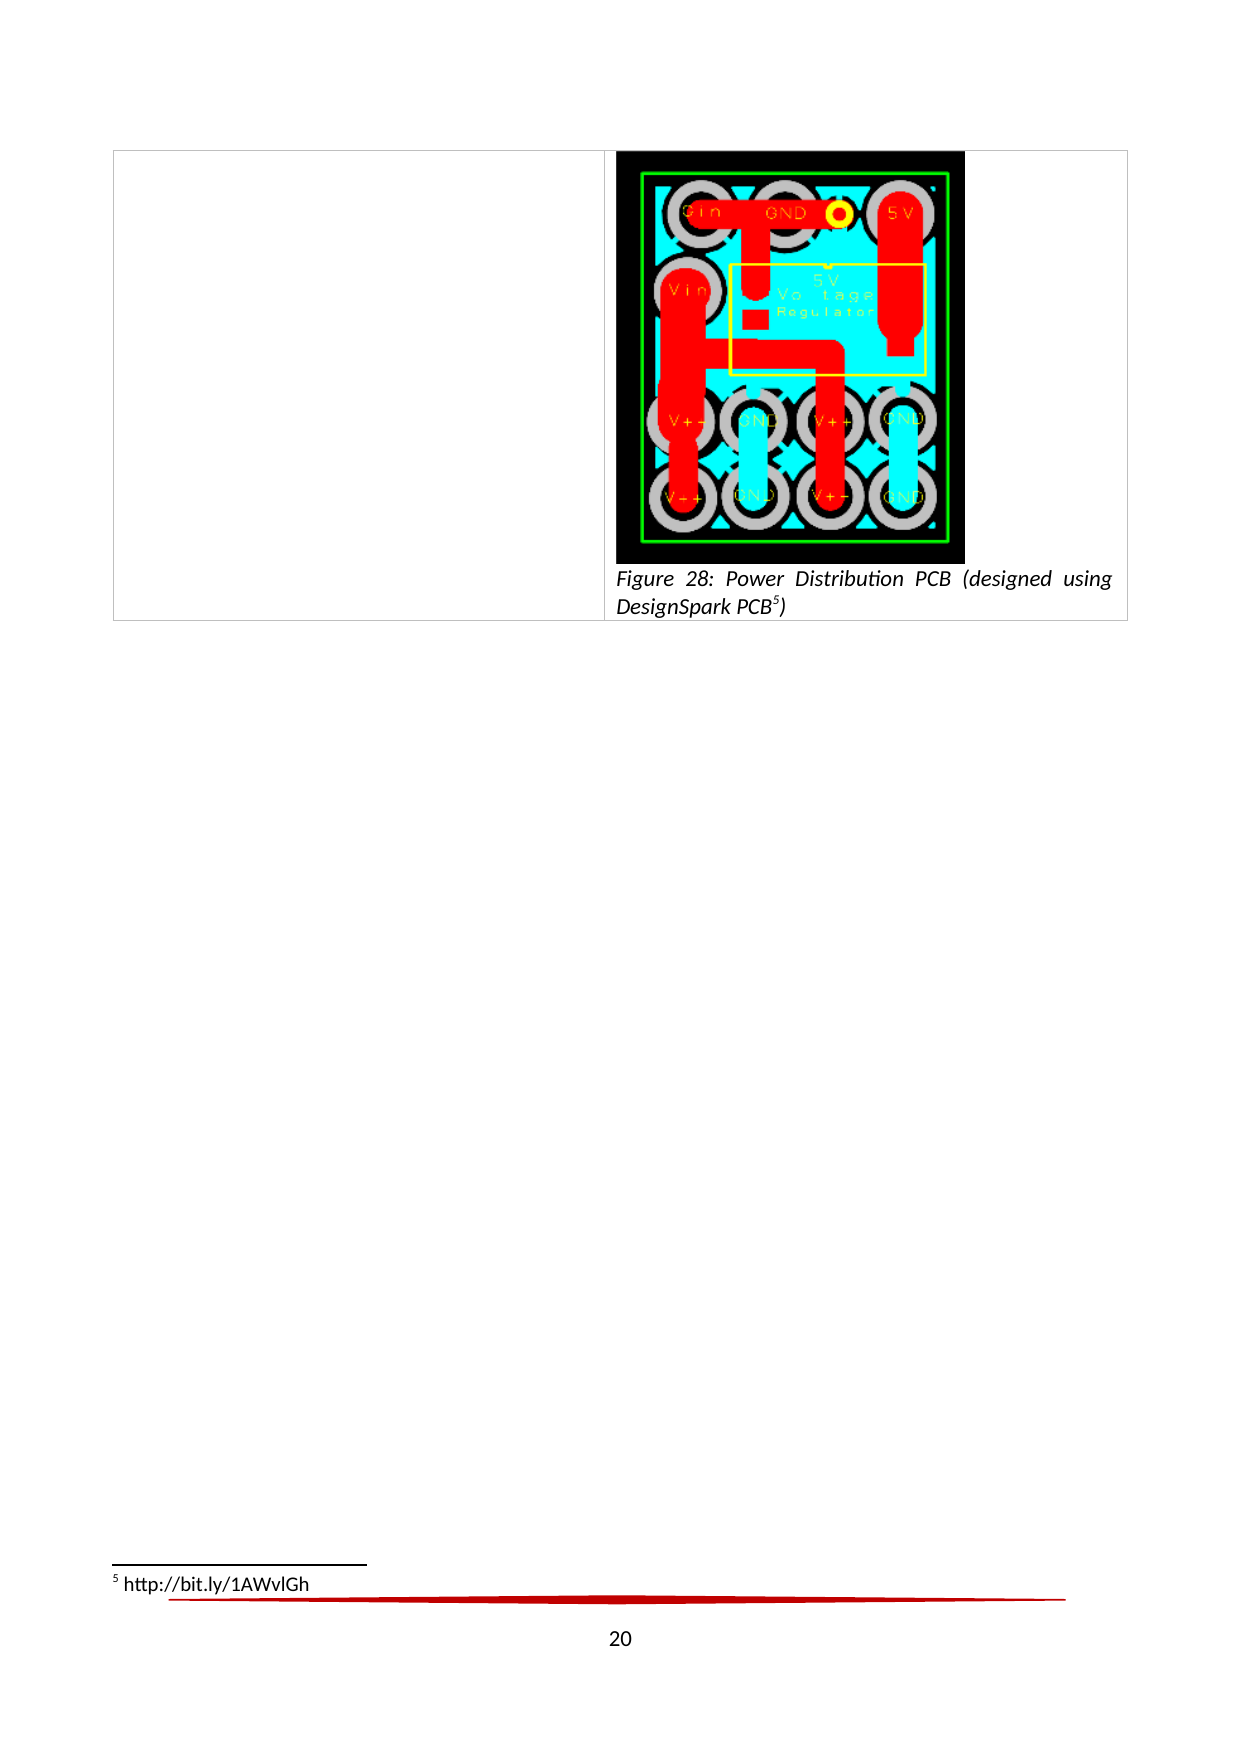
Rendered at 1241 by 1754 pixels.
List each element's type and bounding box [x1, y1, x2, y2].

picture [616, 151, 965, 564]
table_header [605, 151, 1127, 620]
table_header [114, 151, 604, 620]
